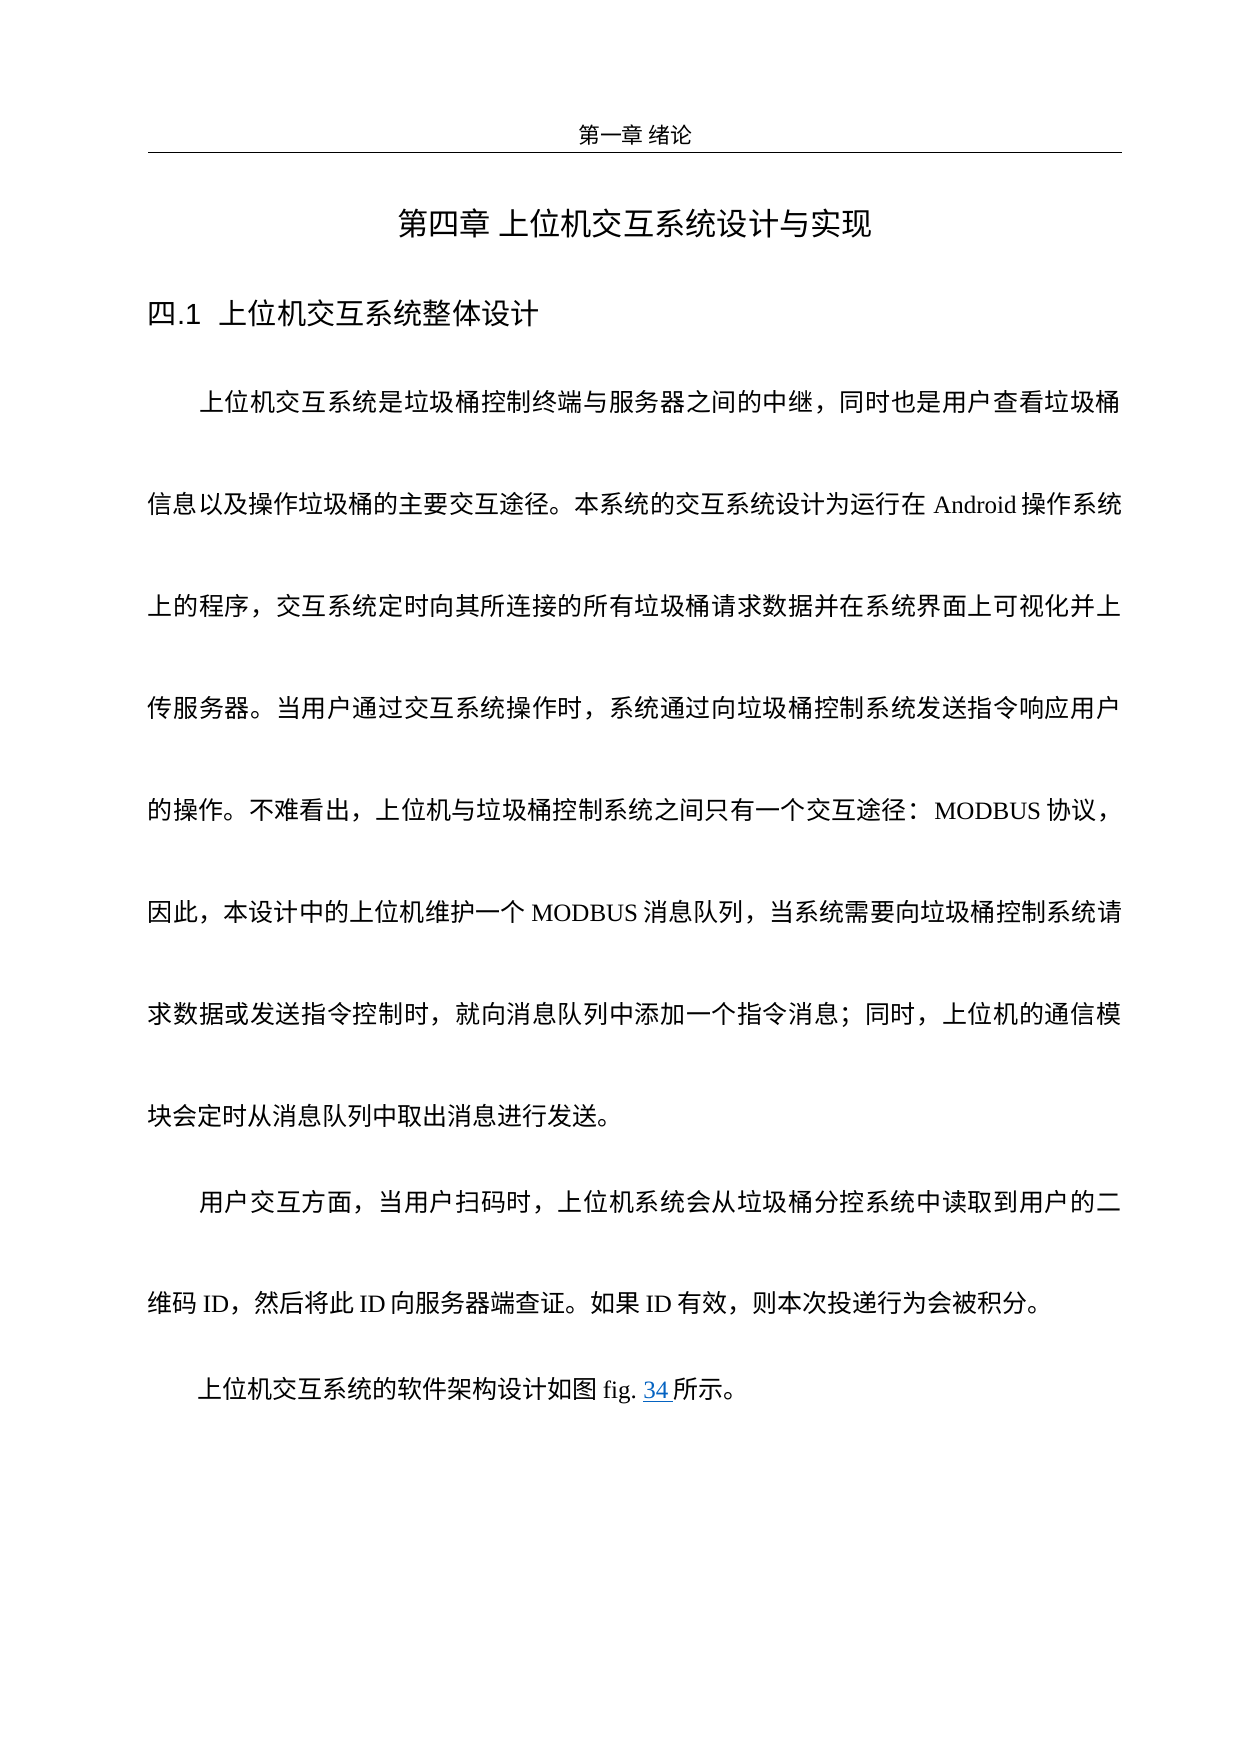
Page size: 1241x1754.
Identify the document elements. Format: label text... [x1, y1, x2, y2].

subtitle 上位机交互系统整体设计 [148, 278, 1122, 346]
text 上位机交互系统的软件架构设计如图fig. 34所示。 [148, 1354, 1122, 1422]
text 用户交互方面，当用户扫码时，上位机系统会从垃圾桶分控系统中读取到用户的二维码ID，然后将此ID向服务器端查证。如果ID有效，则本次投递行为会被积分。 [148, 1166, 1122, 1336]
subtitle 上位机交互系统设计与实现 [148, 187, 1122, 255]
text 上位机交互系统是垃圾桶控制终端与服务器之间的中继，同时也是用户查看垃圾桶信息以及操作垃圾桶的主要交互途径。本系统的交互系统设计为运行在Android操作系统上的程序，交互系统定时向其所连接的所有垃圾桶请求数据并在系统界面上可视化并上传服务器。当用户通过交互系统操作时，系统通过向垃圾桶控制系统发送指令响应用户的操作。不难看出，上位机与垃圾桶控制系统之间只有一个交互途径：MODBUS协议，因此，本设计中的上位机维护一个MODBUS消息队列，当系统需要向垃圾桶控制系统请求数据或发送指令控制时，就向消息队列中添加一个指令消息；同时，上位机的通信模块会定时从消息队列中取出消息进行发送。 [148, 367, 1122, 1148]
